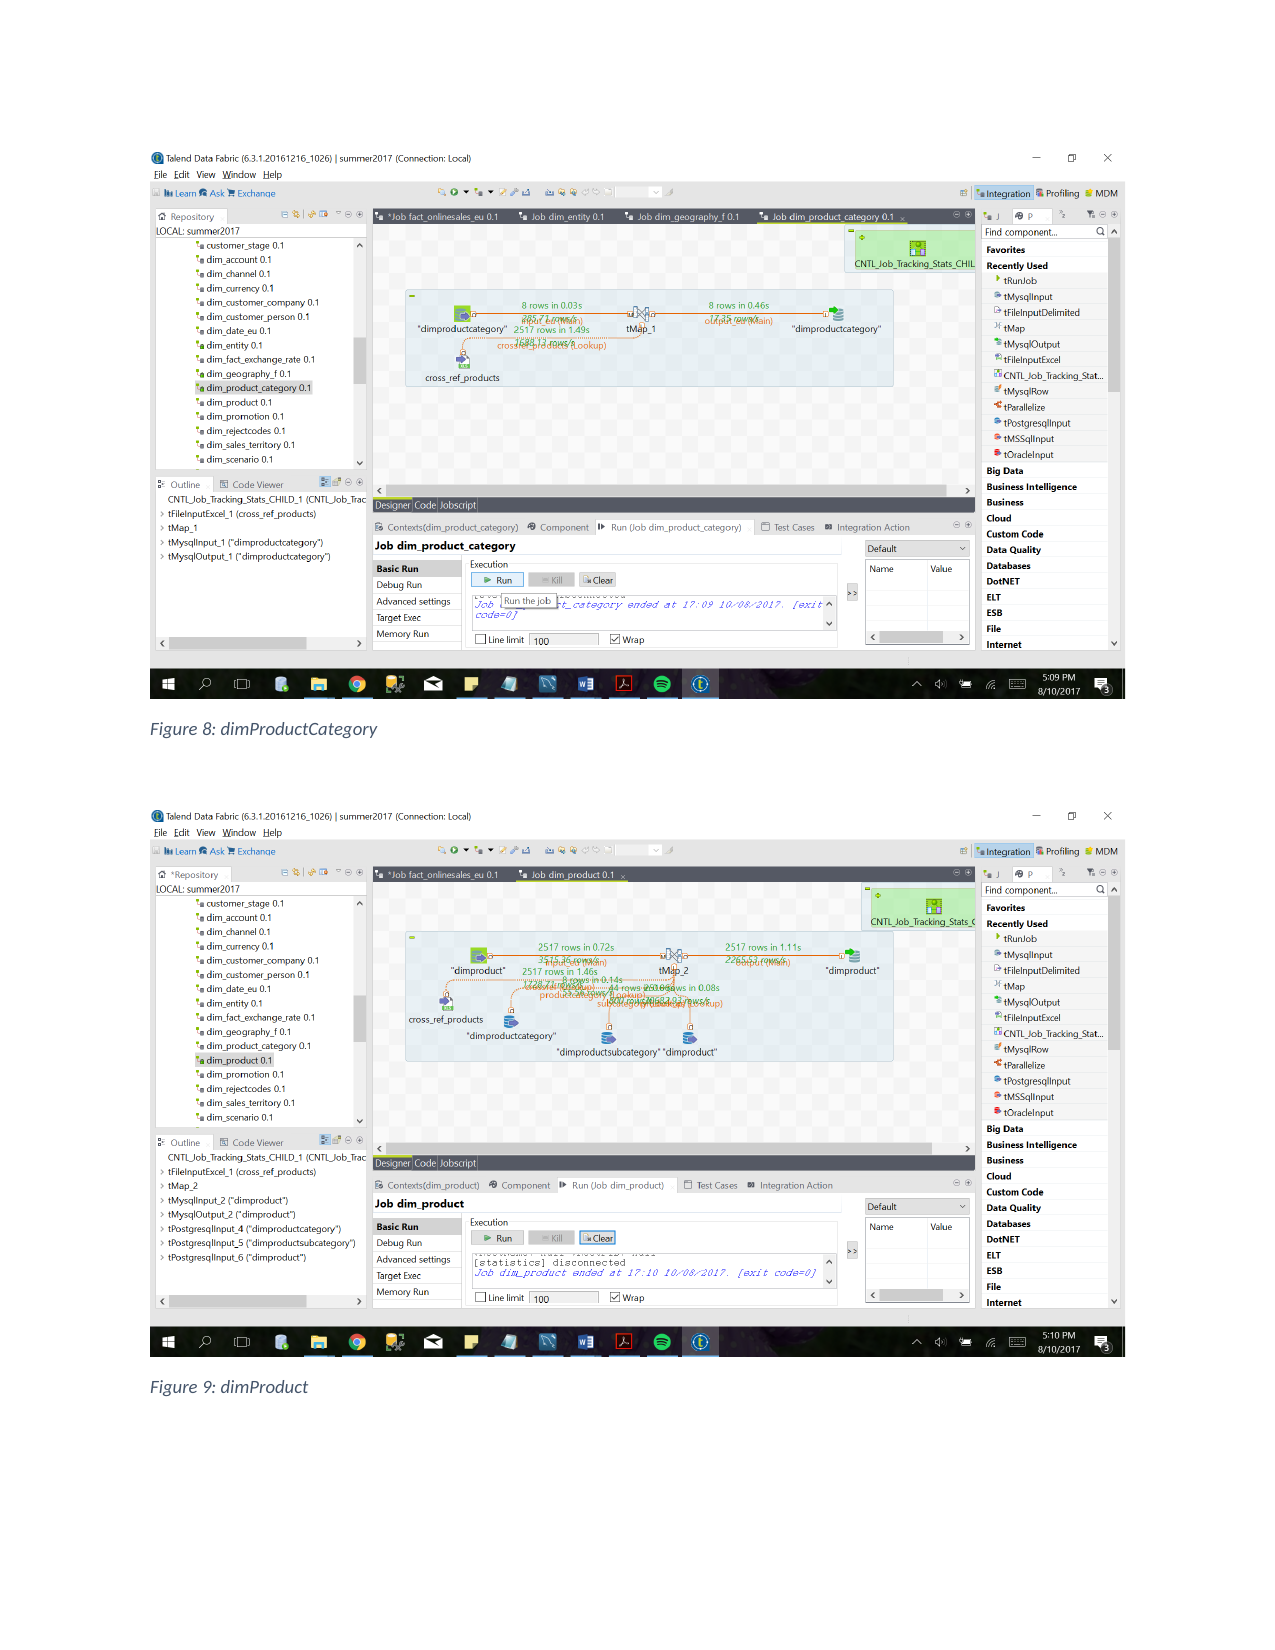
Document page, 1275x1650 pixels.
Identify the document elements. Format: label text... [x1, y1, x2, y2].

picture [150, 807, 1125, 1357]
text Figure 9: dimProduct [150, 1375, 1125, 1398]
picture [150, 150, 1125, 699]
text Figure 8: dimProductCategory [150, 717, 1125, 740]
